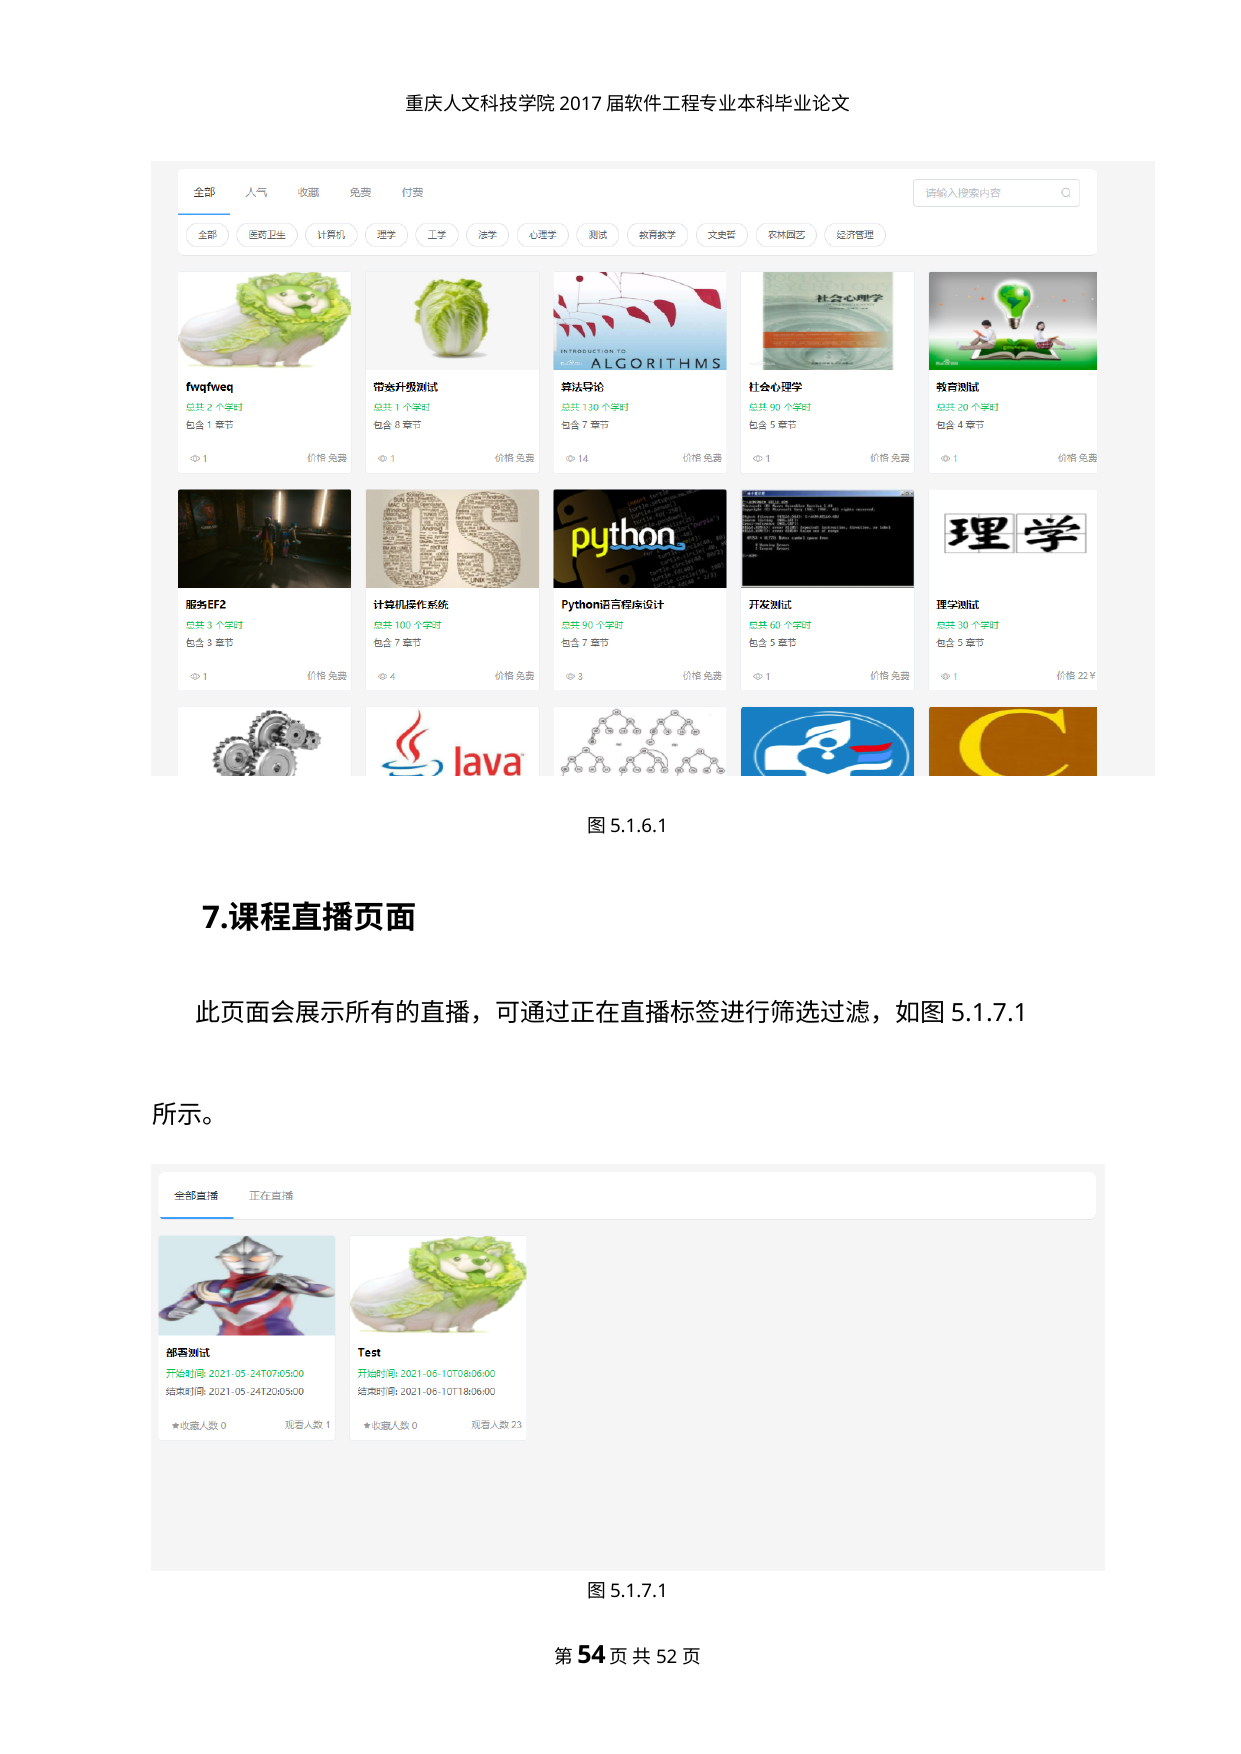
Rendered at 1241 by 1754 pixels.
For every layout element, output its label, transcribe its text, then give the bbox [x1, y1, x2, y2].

subtitle 7.课程直播页面 [202, 881, 1053, 949]
picture [151, 1164, 1105, 1571]
text 此页面会展示所有的直播，可通过正在直播标签进行筛选过滤，如图5.1.7.1所示。 [152, 976, 1053, 1146]
picture [151, 161, 1155, 776]
text 图5.1.7.1 [202, 1572, 1053, 1606]
text 图5.1.6.1 [202, 807, 1053, 841]
